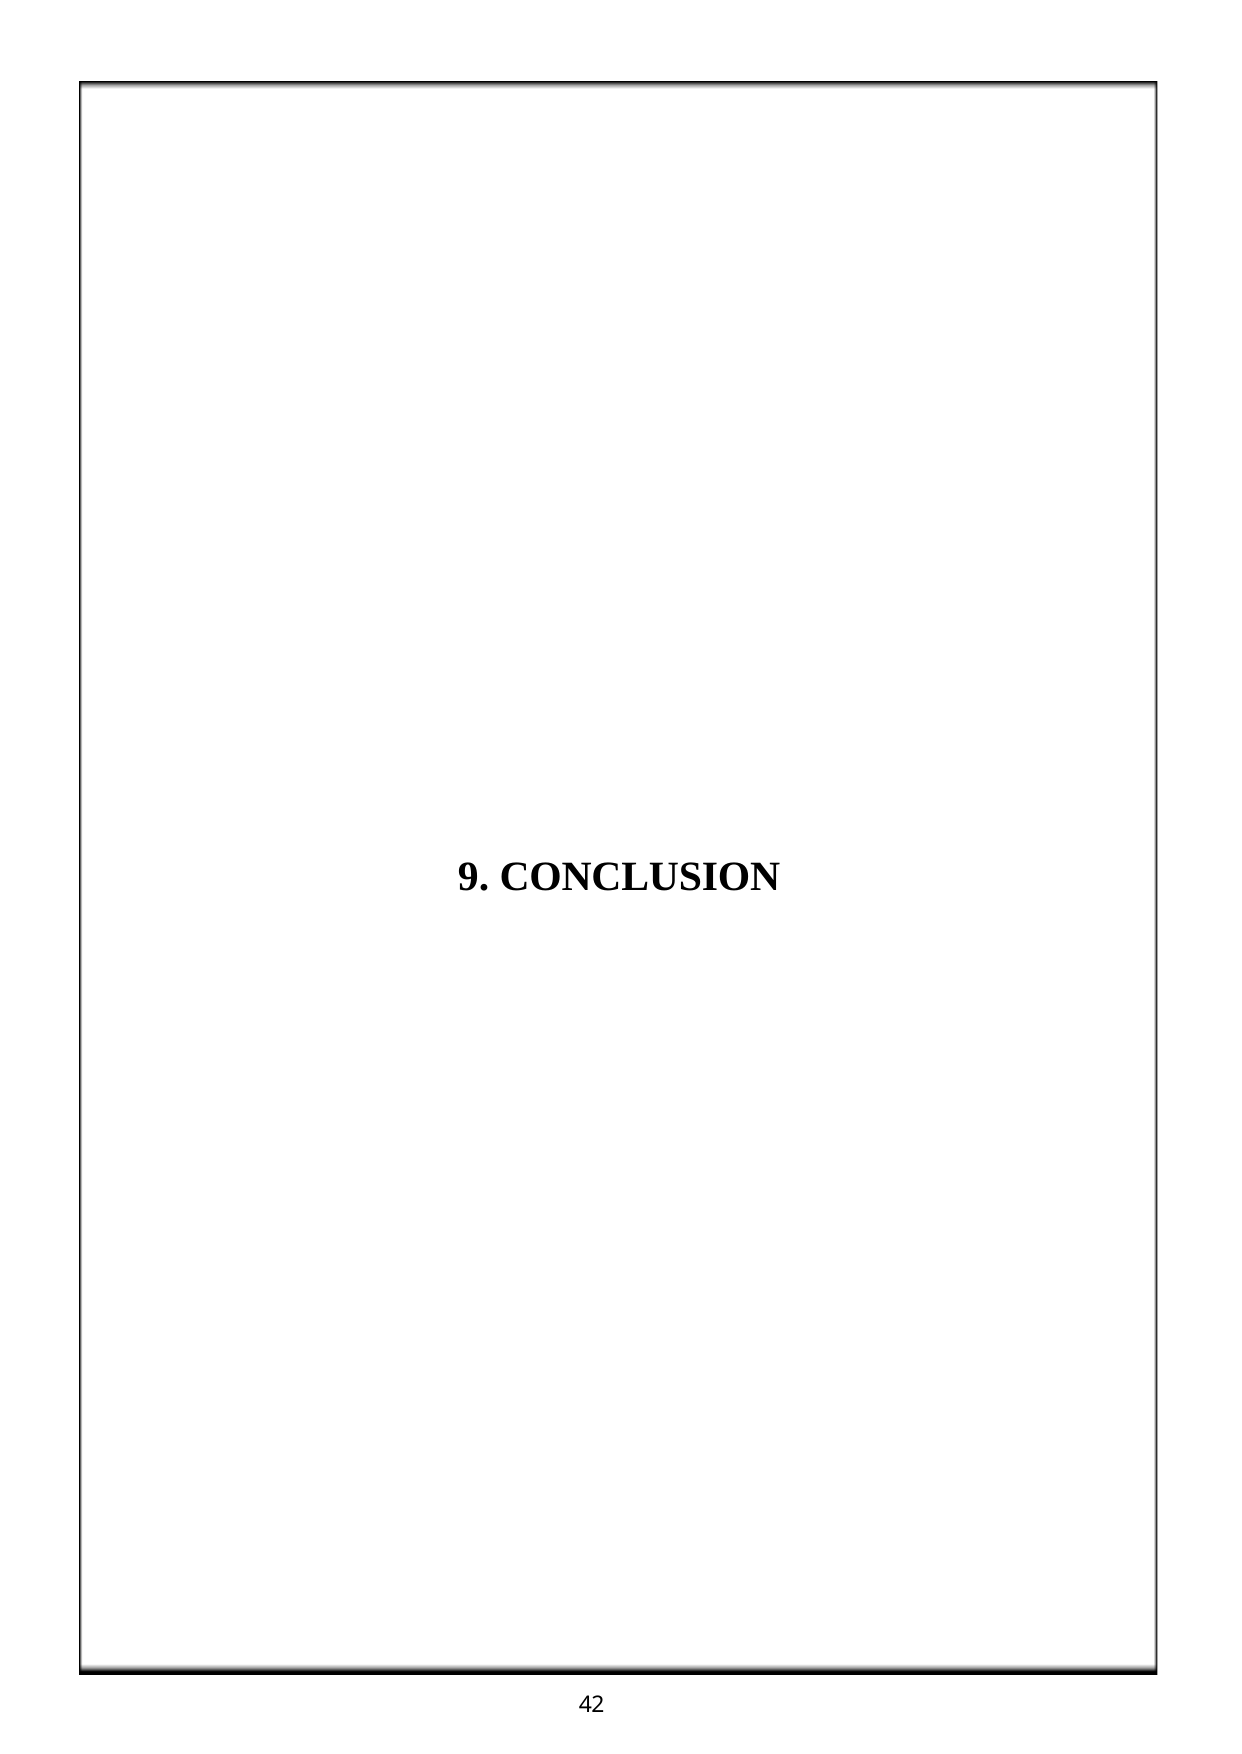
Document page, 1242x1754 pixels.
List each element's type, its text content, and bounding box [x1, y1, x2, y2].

picture [79, 899, 1158, 1675]
picture [79, 81, 1158, 851]
text 9. CONCLUSION [69, 851, 1169, 899]
